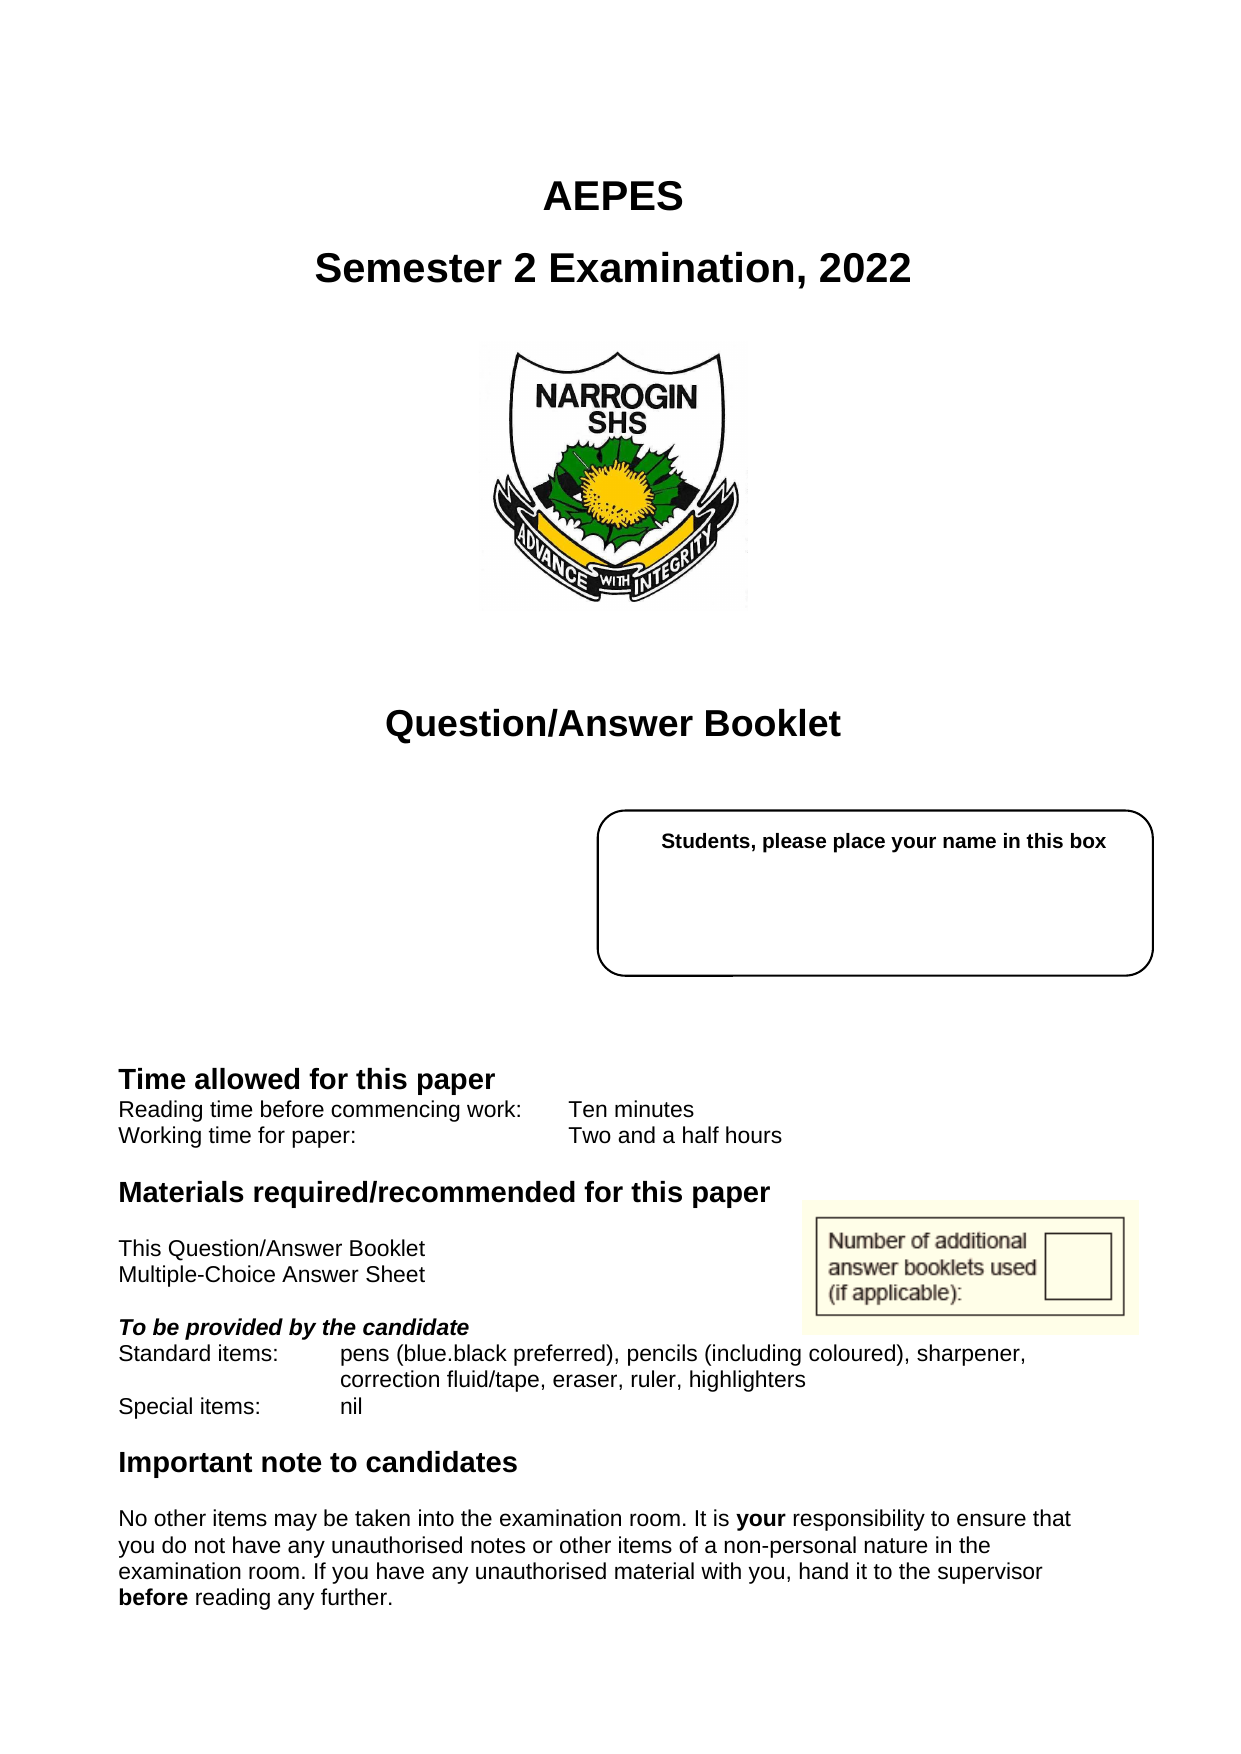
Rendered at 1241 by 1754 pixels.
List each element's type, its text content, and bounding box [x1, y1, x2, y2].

text No other items may be taken into the examination room. It is your responsibility to ensure that [118, 1505, 1108, 1532]
subtitle Semester 2 Examination, 2022 [118, 243, 1108, 291]
text you do not have any unauthorised notes or other items of a non-personal nature in the [118, 1532, 1108, 1558]
text Materials required/recommended for this paper [118, 1174, 1108, 1208]
text Important note to candidates [118, 1445, 1108, 1479]
subtitle Question/Answer Booklet [118, 701, 1108, 744]
text Reading time before commencing work: Ten minutes [118, 1096, 1108, 1122]
text Special items: nil [118, 1393, 1108, 1419]
text To be provided by the candidate [118, 1313, 1108, 1340]
subtitle AEPES [118, 171, 1108, 219]
text Students, please place your name in this box [645, 829, 1123, 853]
text before reading any further. [118, 1584, 1108, 1611]
text Working time for paper: Two and a half hours [118, 1122, 1108, 1148]
text Multiple-Choice Answer Sheet [118, 1261, 802, 1287]
picture [802, 1200, 1139, 1335]
text This Question/Answer Booklet [118, 1234, 802, 1261]
text examination room. If you have any unauthorised material with you, hand it to the supervisor [118, 1558, 1108, 1584]
picture [478, 341, 748, 611]
text Standard items: pens (blue.black preferred), pencils (including coloured), sharpener, correction fluid/tape, eraser, ruler, highlighters [118, 1340, 1108, 1393]
text Time allowed for this paper [118, 1062, 1108, 1096]
